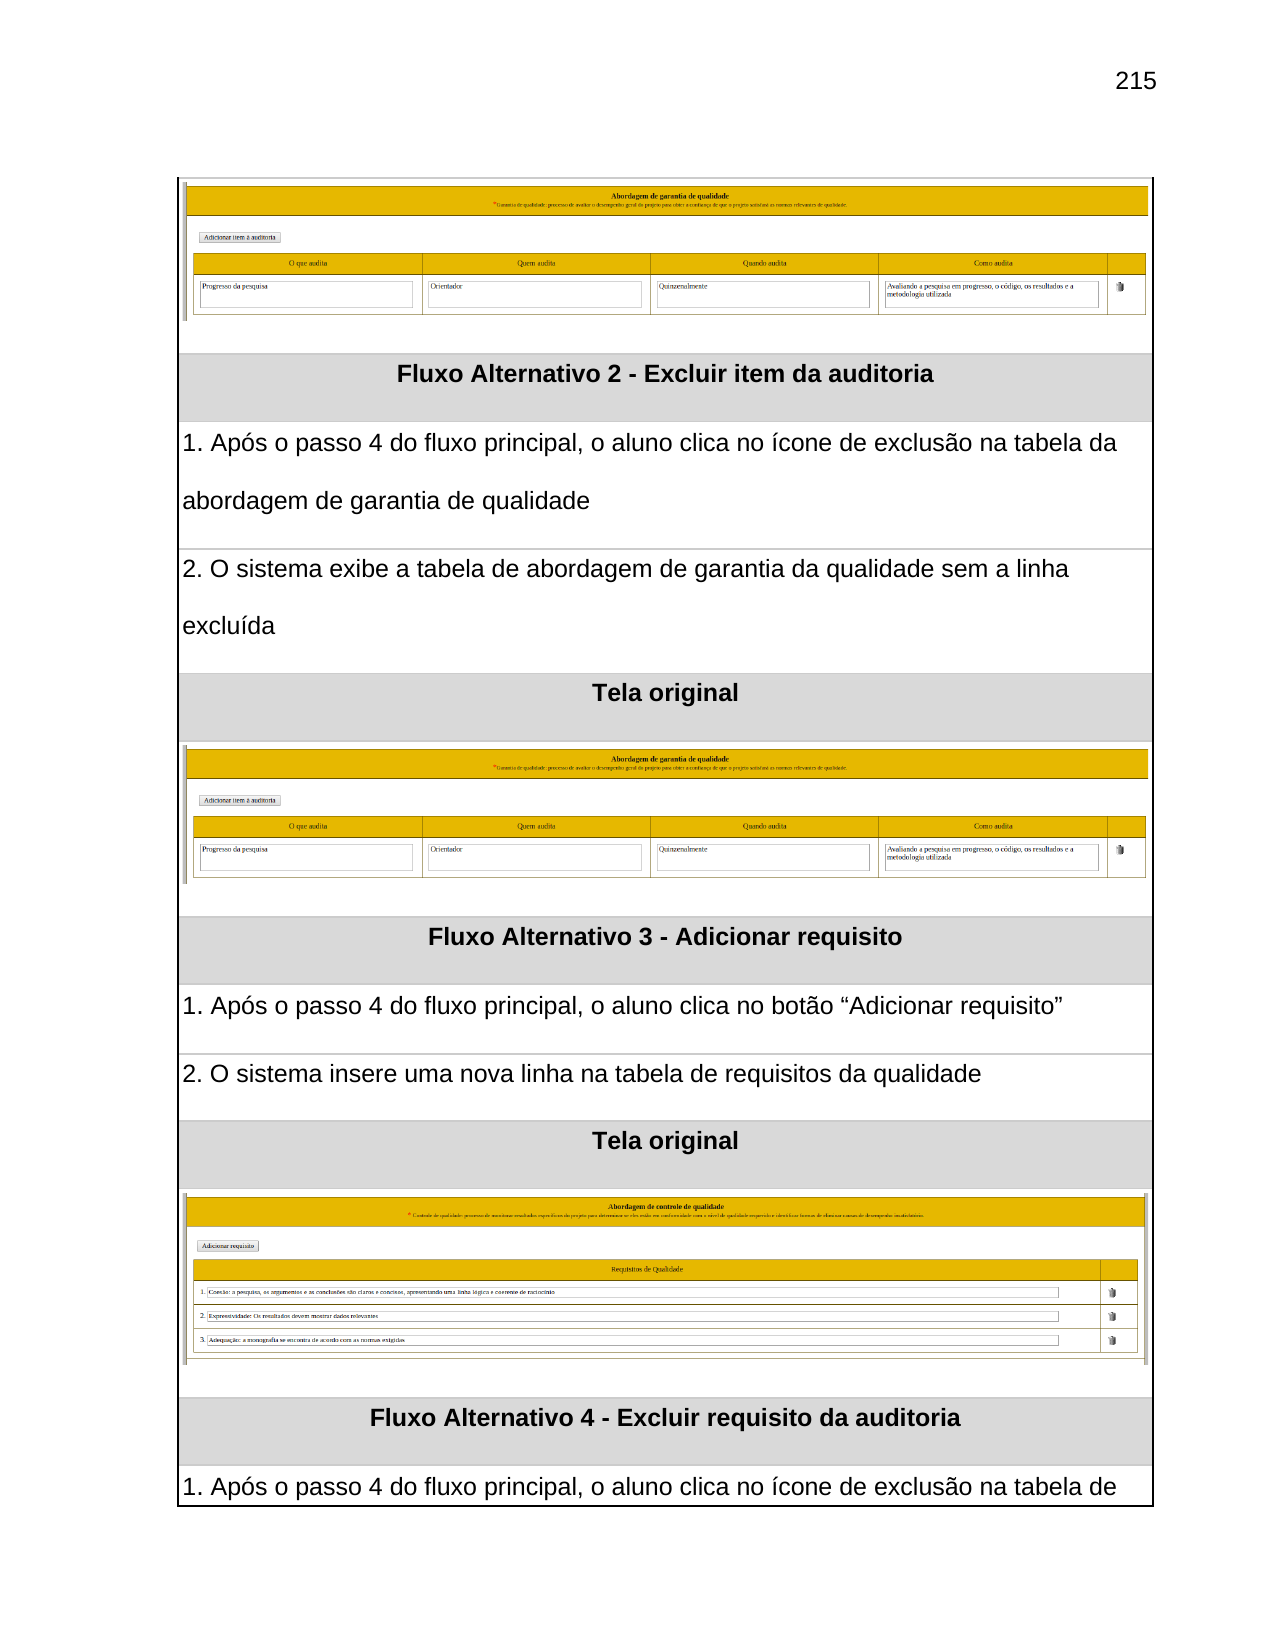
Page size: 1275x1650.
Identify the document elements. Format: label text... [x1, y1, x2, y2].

picture [182, 1193, 1149, 1365]
picture [182, 745, 1149, 884]
table_cell Tela original [179, 674, 1152, 740]
table_cell Fluxo Alternativo 2 - Excluir item da auditoria [179, 355, 1152, 421]
table_cell Fluxo Alternativo 3 - Adicionar requisito [179, 918, 1152, 983]
table_cell [179, 1189, 1152, 1397]
table_cell 1. Após o passo 4 do fluxo principal, o aluno clica no ícone de exclusão na tabela da abordagem de garantia de qualidade [179, 422, 1152, 548]
table_cell 2. O sistema exibe a tabela de abordagem de garantia da qualidade sem a linha excluída [179, 550, 1152, 673]
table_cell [179, 1466, 1152, 1505]
table_cell [179, 742, 1152, 916]
table_cell [179, 179, 1152, 353]
picture [182, 182, 1149, 321]
table_cell Fluxo Alternativo 4 - Excluir requisito da auditoria [179, 1399, 1152, 1464]
table_cell Tela original [179, 1122, 1152, 1188]
table_cell 1. Após o passo 4 do fluxo principal, o aluno clica no botão “Adicionar requisito” [179, 985, 1152, 1053]
table_cell 2. O sistema insere uma nova linha na tabela de requisitos da qualidade [179, 1055, 1152, 1120]
